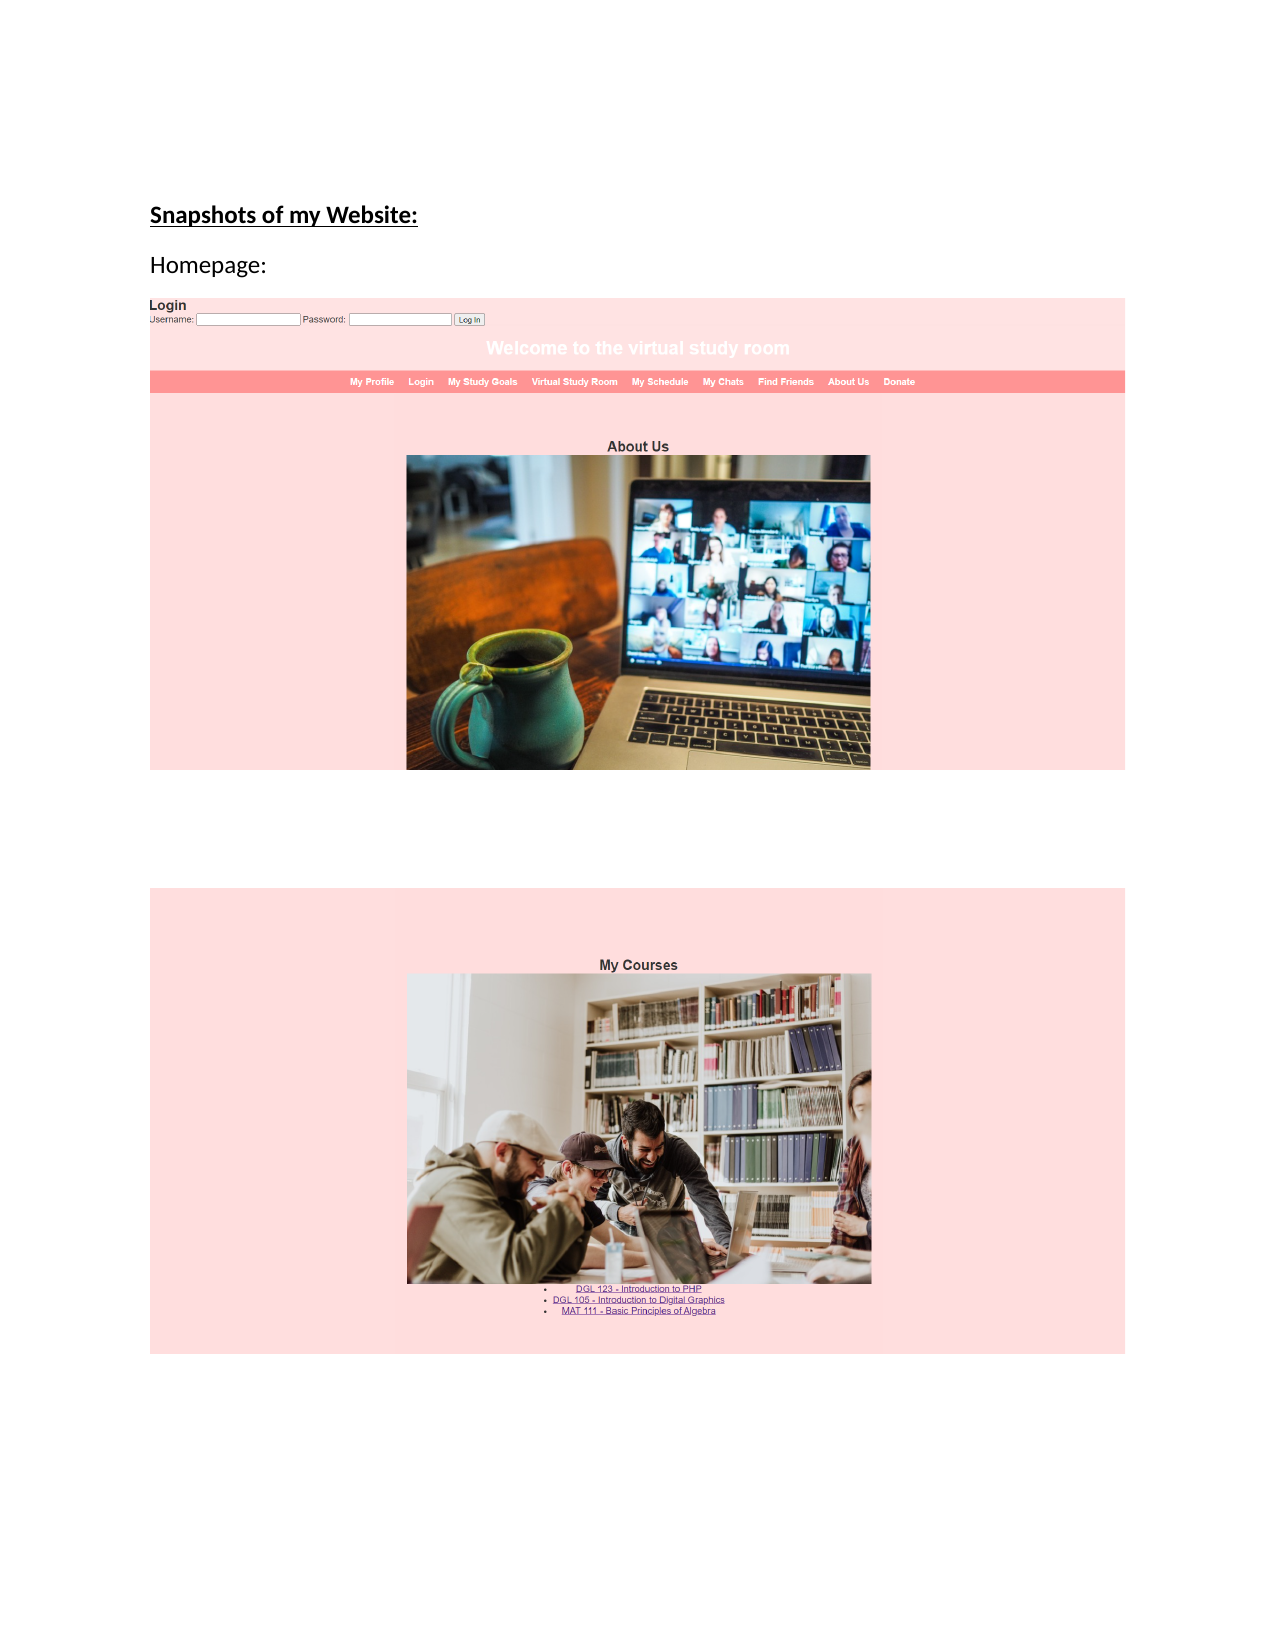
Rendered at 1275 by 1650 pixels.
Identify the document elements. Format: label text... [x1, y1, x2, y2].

text Snapshots of my Website: [150, 199, 1125, 230]
picture [150, 888, 1125, 1354]
text Homepage: [150, 249, 1125, 280]
picture [150, 298, 1125, 770]
